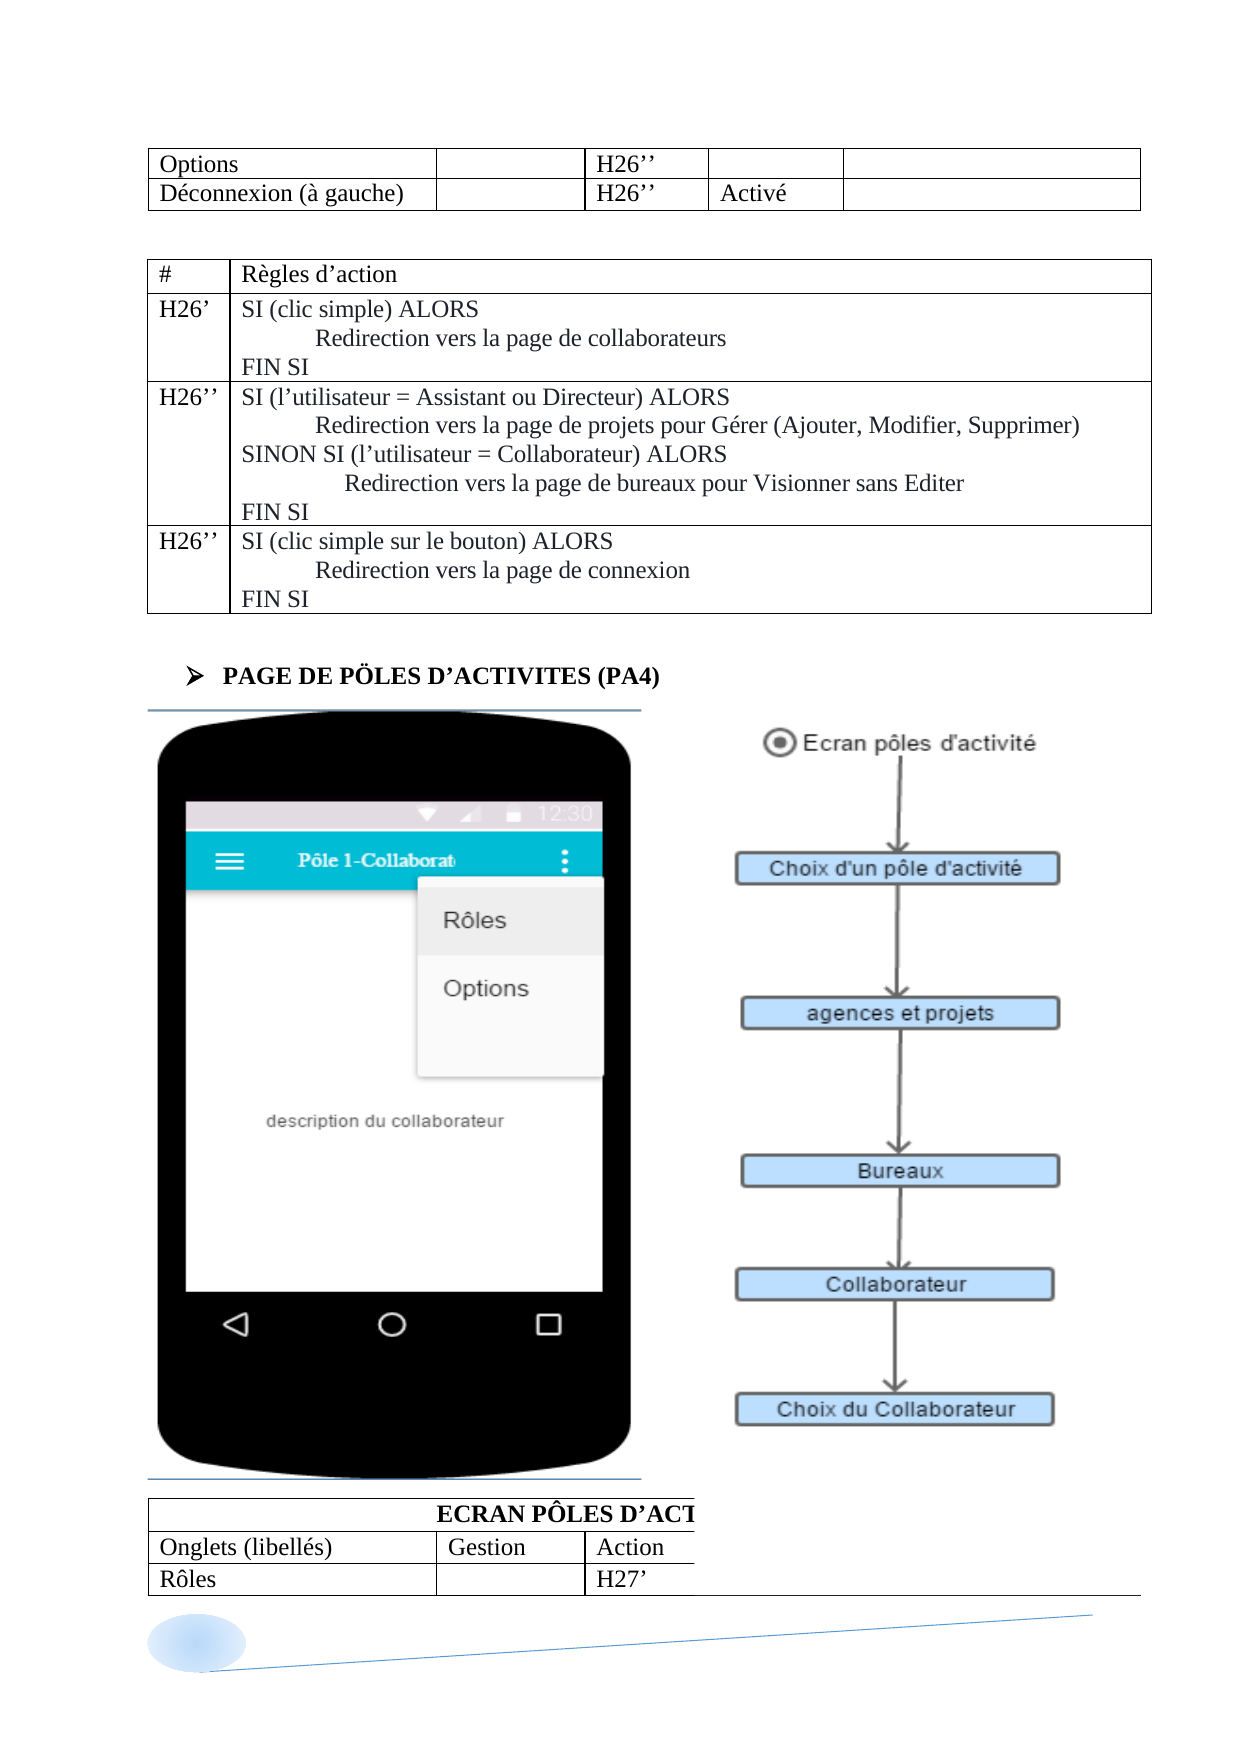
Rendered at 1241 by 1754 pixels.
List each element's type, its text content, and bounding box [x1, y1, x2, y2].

picture [709, 705, 1108, 1476]
table_cell Options [149, 149, 436, 177]
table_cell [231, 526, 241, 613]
table_cell H26’’ [586, 149, 708, 177]
table_cell H26’’ [586, 179, 708, 210]
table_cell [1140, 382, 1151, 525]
table_cell [437, 179, 584, 210]
list PAGE DE PÖLES D’ACTIVITES (PA4) [185, 661, 1093, 690]
table_cell H26’ [148, 294, 229, 381]
table_cell Activé [709, 179, 843, 210]
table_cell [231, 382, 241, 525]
table_header ECRAN PÔLES D’ACTIVITES (PA4) [149, 1499, 694, 1531]
table_cell H27’ [586, 1564, 694, 1595]
table_cell [437, 1564, 584, 1595]
table_cell Rôles [149, 1564, 436, 1595]
table_cell [709, 149, 843, 177]
table_header # [148, 260, 229, 293]
table_cell [844, 179, 1140, 210]
table_cell Onglets (libellés) [149, 1532, 436, 1563]
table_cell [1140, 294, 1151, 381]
picture [147, 709, 642, 1480]
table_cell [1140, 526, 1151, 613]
table_header Règles d’action [231, 260, 1151, 293]
table_cell Gestion [437, 1532, 584, 1563]
table_cell [844, 149, 1140, 177]
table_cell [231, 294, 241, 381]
table_cell Déconnexion (à gauche) [149, 179, 436, 210]
table_cell H26’’ [148, 382, 229, 525]
table_cell H26’’ [148, 526, 229, 613]
table_cell Action [586, 1532, 694, 1563]
table_cell [437, 149, 584, 177]
